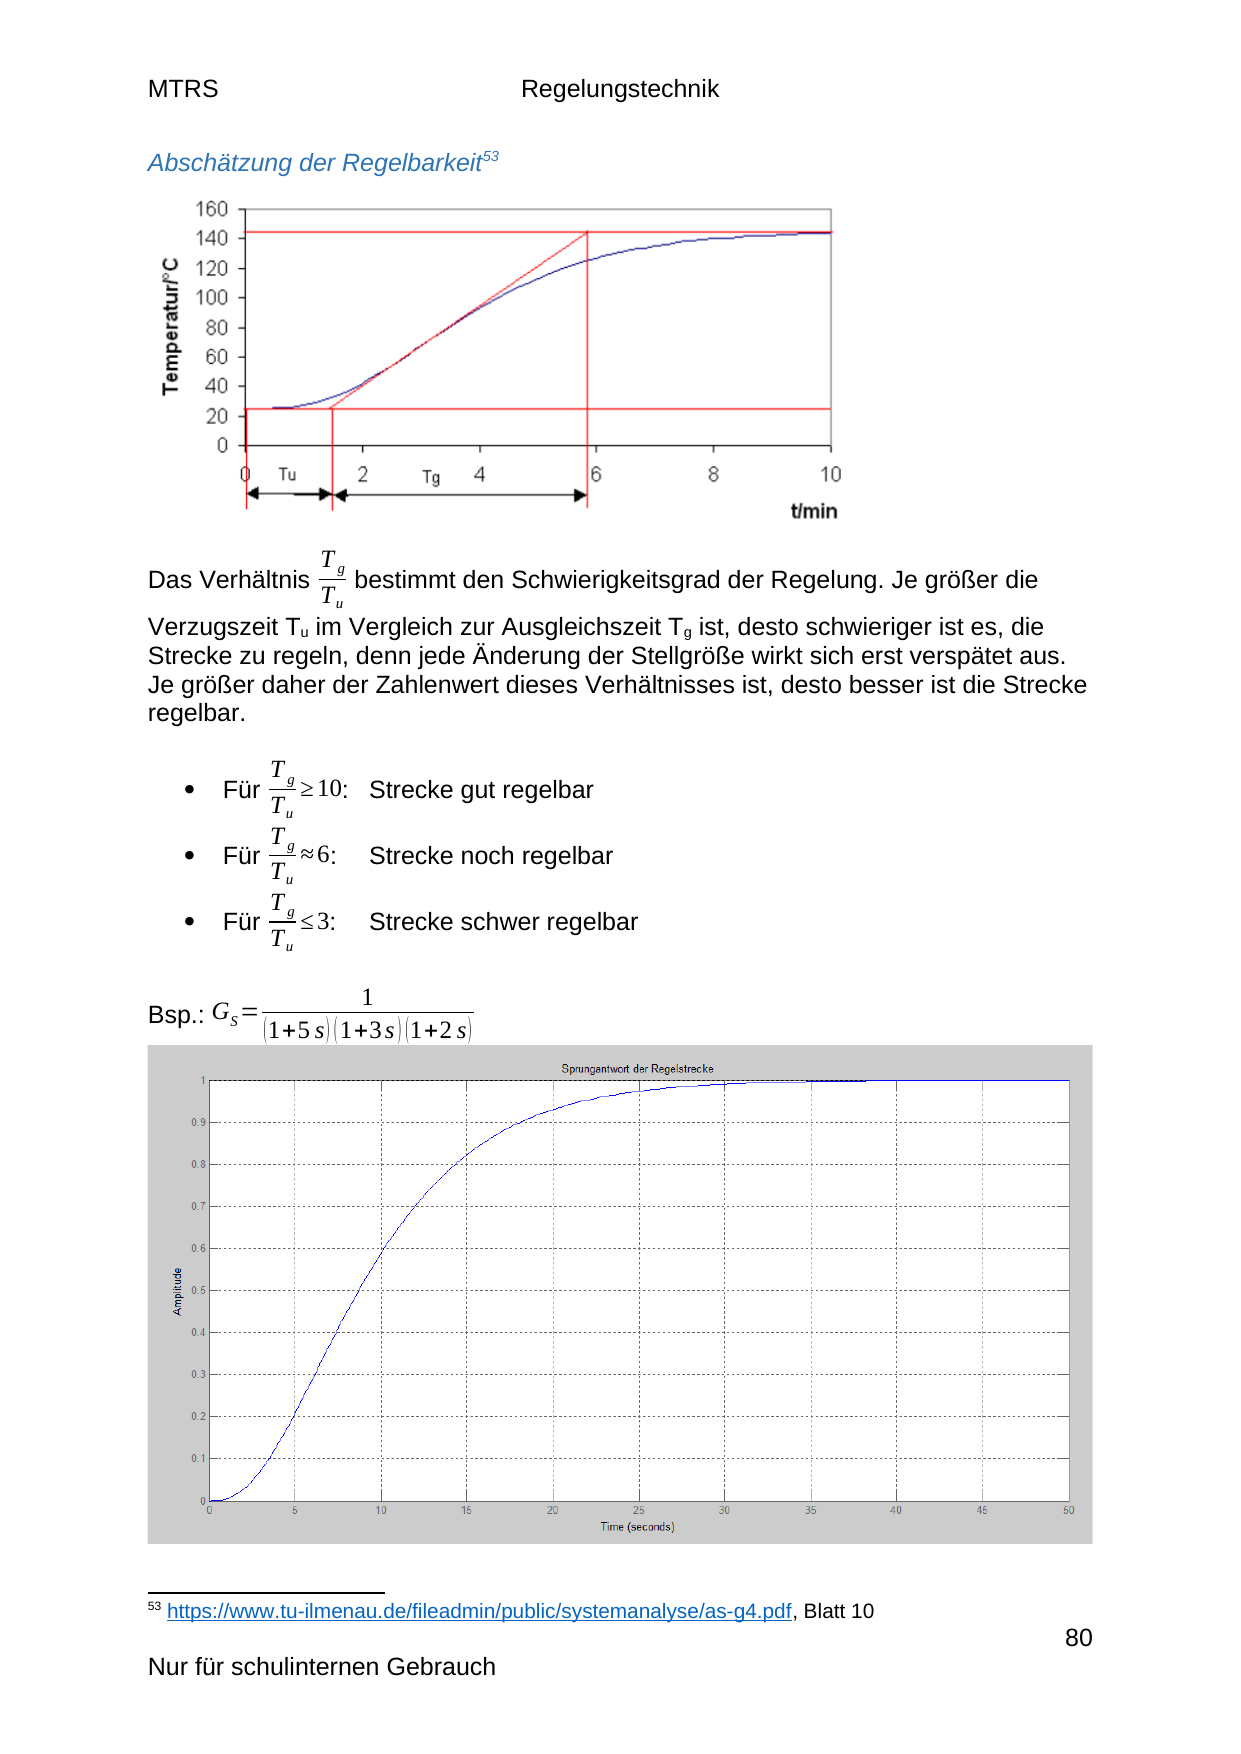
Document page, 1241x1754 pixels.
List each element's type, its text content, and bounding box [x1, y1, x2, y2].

text Das Verhältnis bestimmt den Schwierigkeitsgrad der Regelung. Je größer die Verzugszeit Tu im Vergleich zur Ausgleichszeit Tg ist, desto schwieriger ist es, die [148, 546, 1093, 641]
picture [147, 178, 868, 546]
picture [147, 1045, 1093, 1544]
list Für : Strecke noch regelbar [185, 822, 1093, 889]
list Für : Strecke gut regelbar [185, 756, 1093, 822]
list Für : Strecke schwer regelbar [185, 889, 1093, 955]
text Je größer daher der Zahlenwert dieses Verhältnisses ist, desto besser ist die Strecke regelbar. [148, 670, 1093, 727]
text Bsp.: [148, 984, 1093, 1045]
subtitle Abschätzung der Regelbarkeit [148, 148, 1093, 176]
text Strecke zu regeln, denn jede Änderung der Stellgröße wirkt sich erst verspätet aus. [148, 641, 1093, 670]
